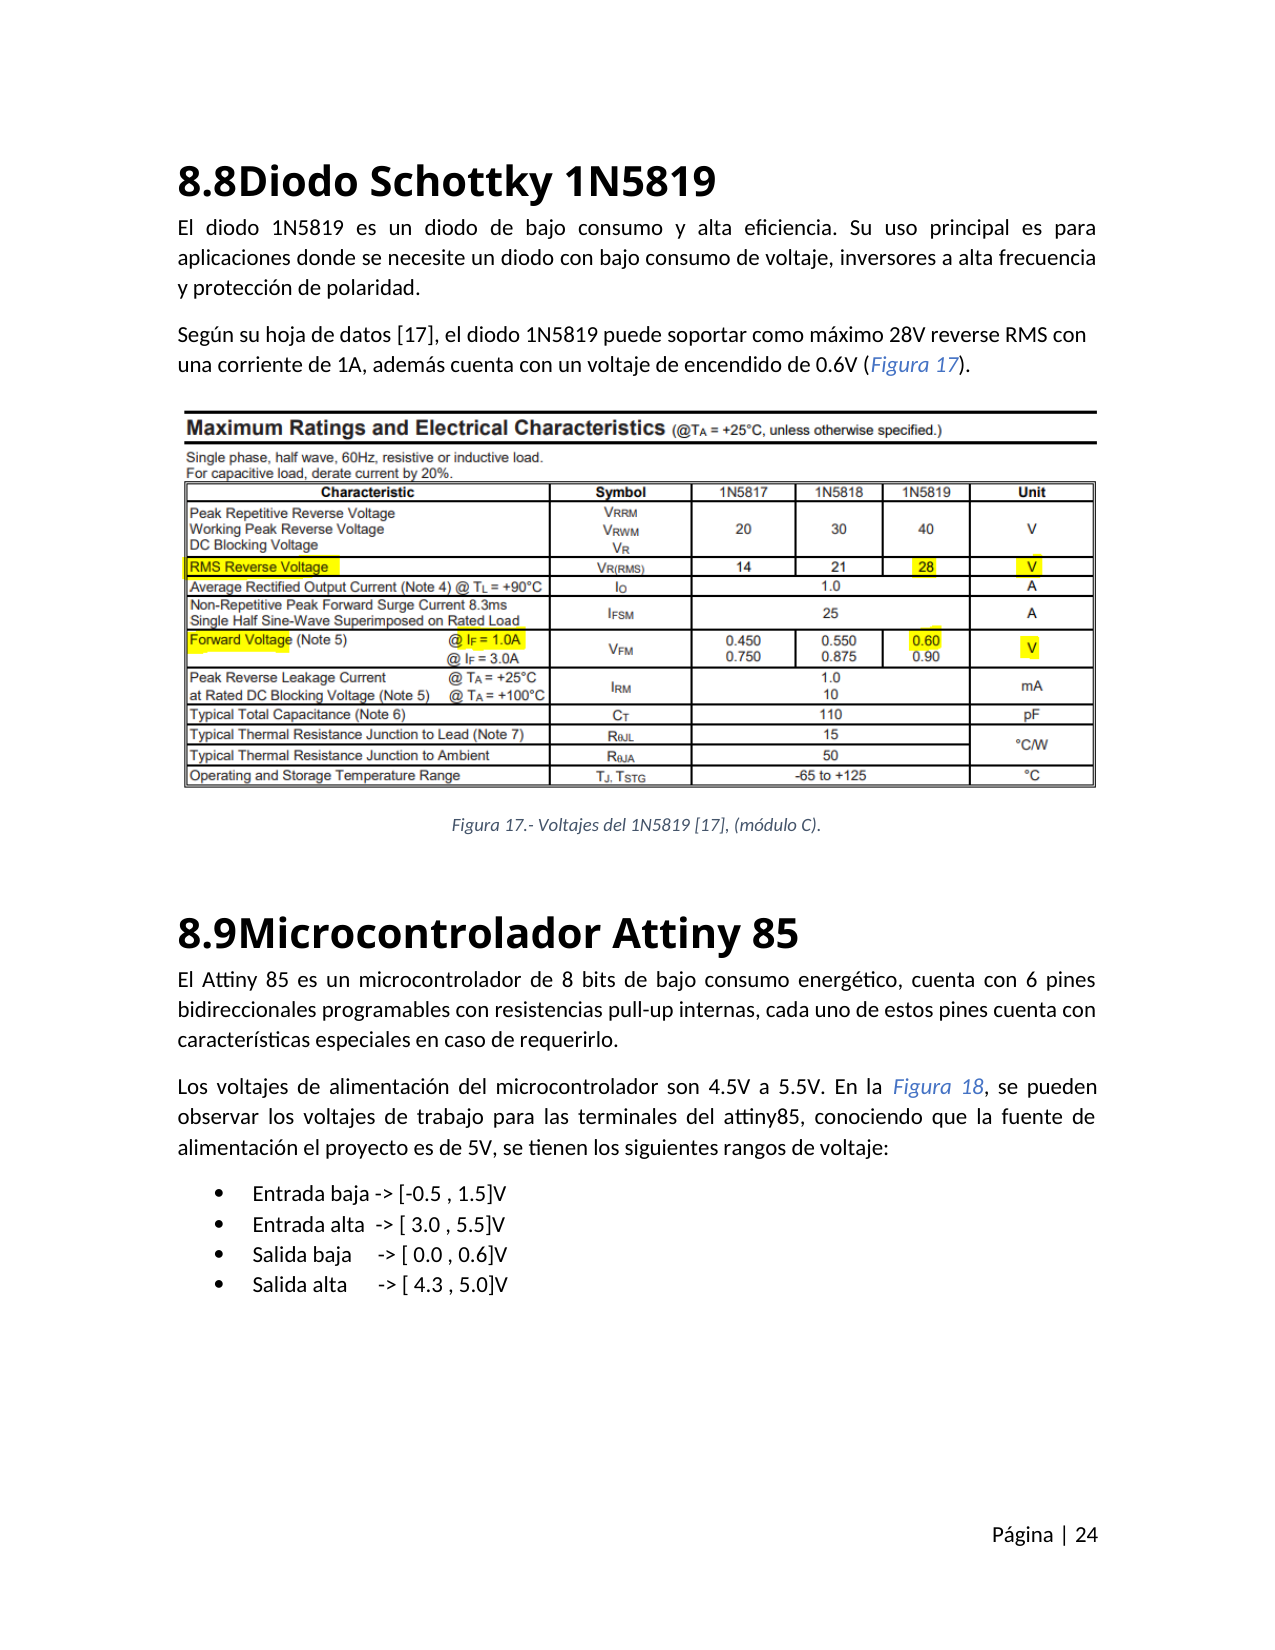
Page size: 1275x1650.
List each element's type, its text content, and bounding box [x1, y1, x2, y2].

subtitle Diodo Schottky 1N5819 [177, 152, 1098, 208]
list Salida baja -> [ 0.0 , 0.6]V [215, 1240, 1098, 1268]
list Entrada baja -> [-0.5 , 1.5]V [215, 1179, 1098, 1207]
subtitle Microcontrolador Attiny 85 [177, 904, 1098, 960]
text Los voltajes de alimentación del microcontrolador son 4.5V a 5.5V. En la Figura 18, se pueden observar los voltajes de trabajo para las terminales del attiny85, conociendo que la fuente de alimentación el proyecto es de 5V, se tienen los siguientes rangos de voltaje: [177, 1072, 1098, 1161]
list Salida alta -> [ 4.3 , 5.0]V [215, 1270, 1098, 1298]
list Entrada alta -> [ 3.0 , 5.5]V [215, 1210, 1098, 1238]
text El diodo 1N5819 es un diodo de bajo consumo y alta eficiencia. Su uso principal es para aplicaciones donde se necesite un diodo con bajo consumo de voltaje, inversores a alta frecuencia y protección de polaridad. [177, 213, 1098, 301]
text Según su hoja de datos , el diodo 1N5819 puede soportar como máximo 28V reverse RMS con una corriente de 1A, además cuenta con un voltaje de encendido de 0.6V (Figura 17). [177, 320, 1098, 378]
text El Attiny 85 es un microcontrolador de 8 bits de bajo consumo energético, cuenta con 6 pines bidireccionales programables con resistencias pull-up internas, cada uno de estos pines cuenta con características especiales en caso de requerirlo. [177, 965, 1098, 1053]
text Figura .- Voltajes del 1N5819 , (módulo C). [177, 813, 1098, 836]
picture [177, 397, 1098, 795]
